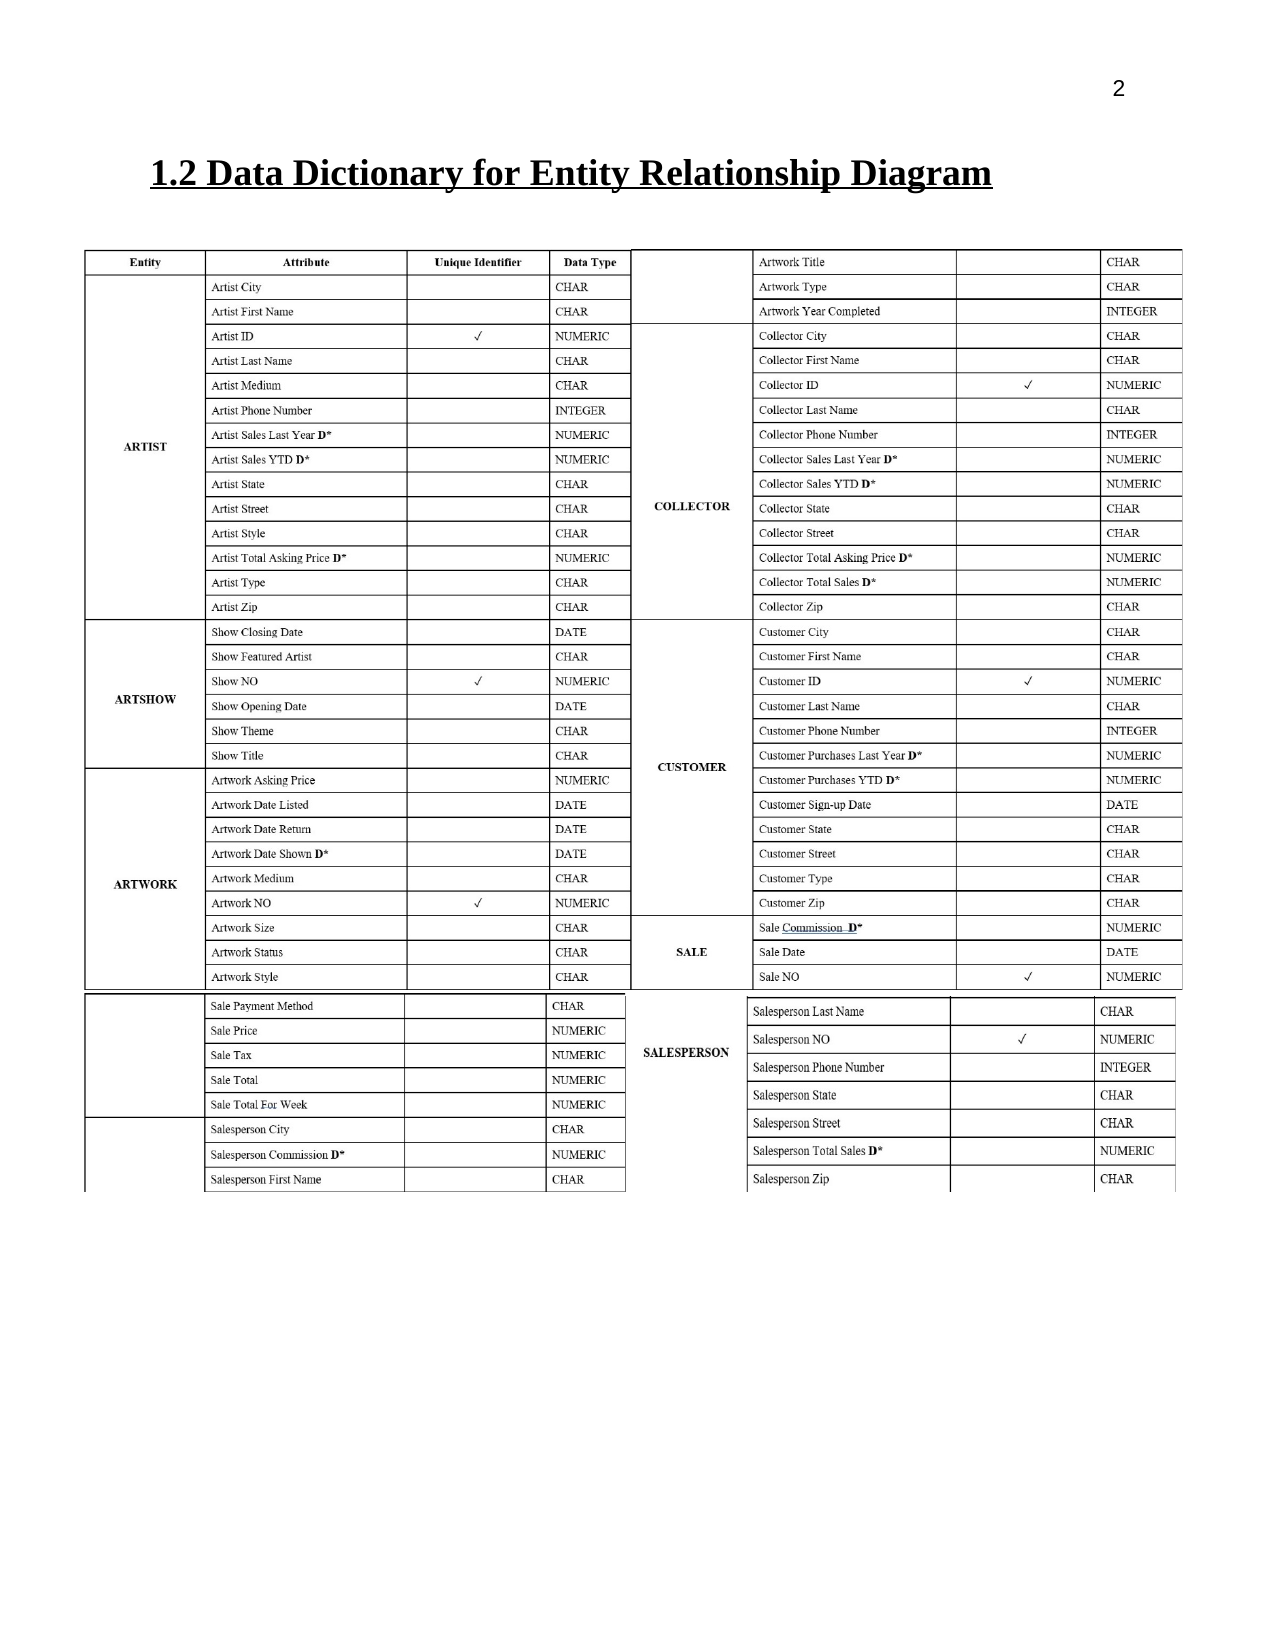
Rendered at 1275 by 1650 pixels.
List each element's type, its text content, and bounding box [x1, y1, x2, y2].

picture [84, 249, 1183, 990]
picture [84, 993, 1176, 1192]
text 1.2 Data Dictionary for Entity Relationship Diagram [150, 150, 1125, 193]
